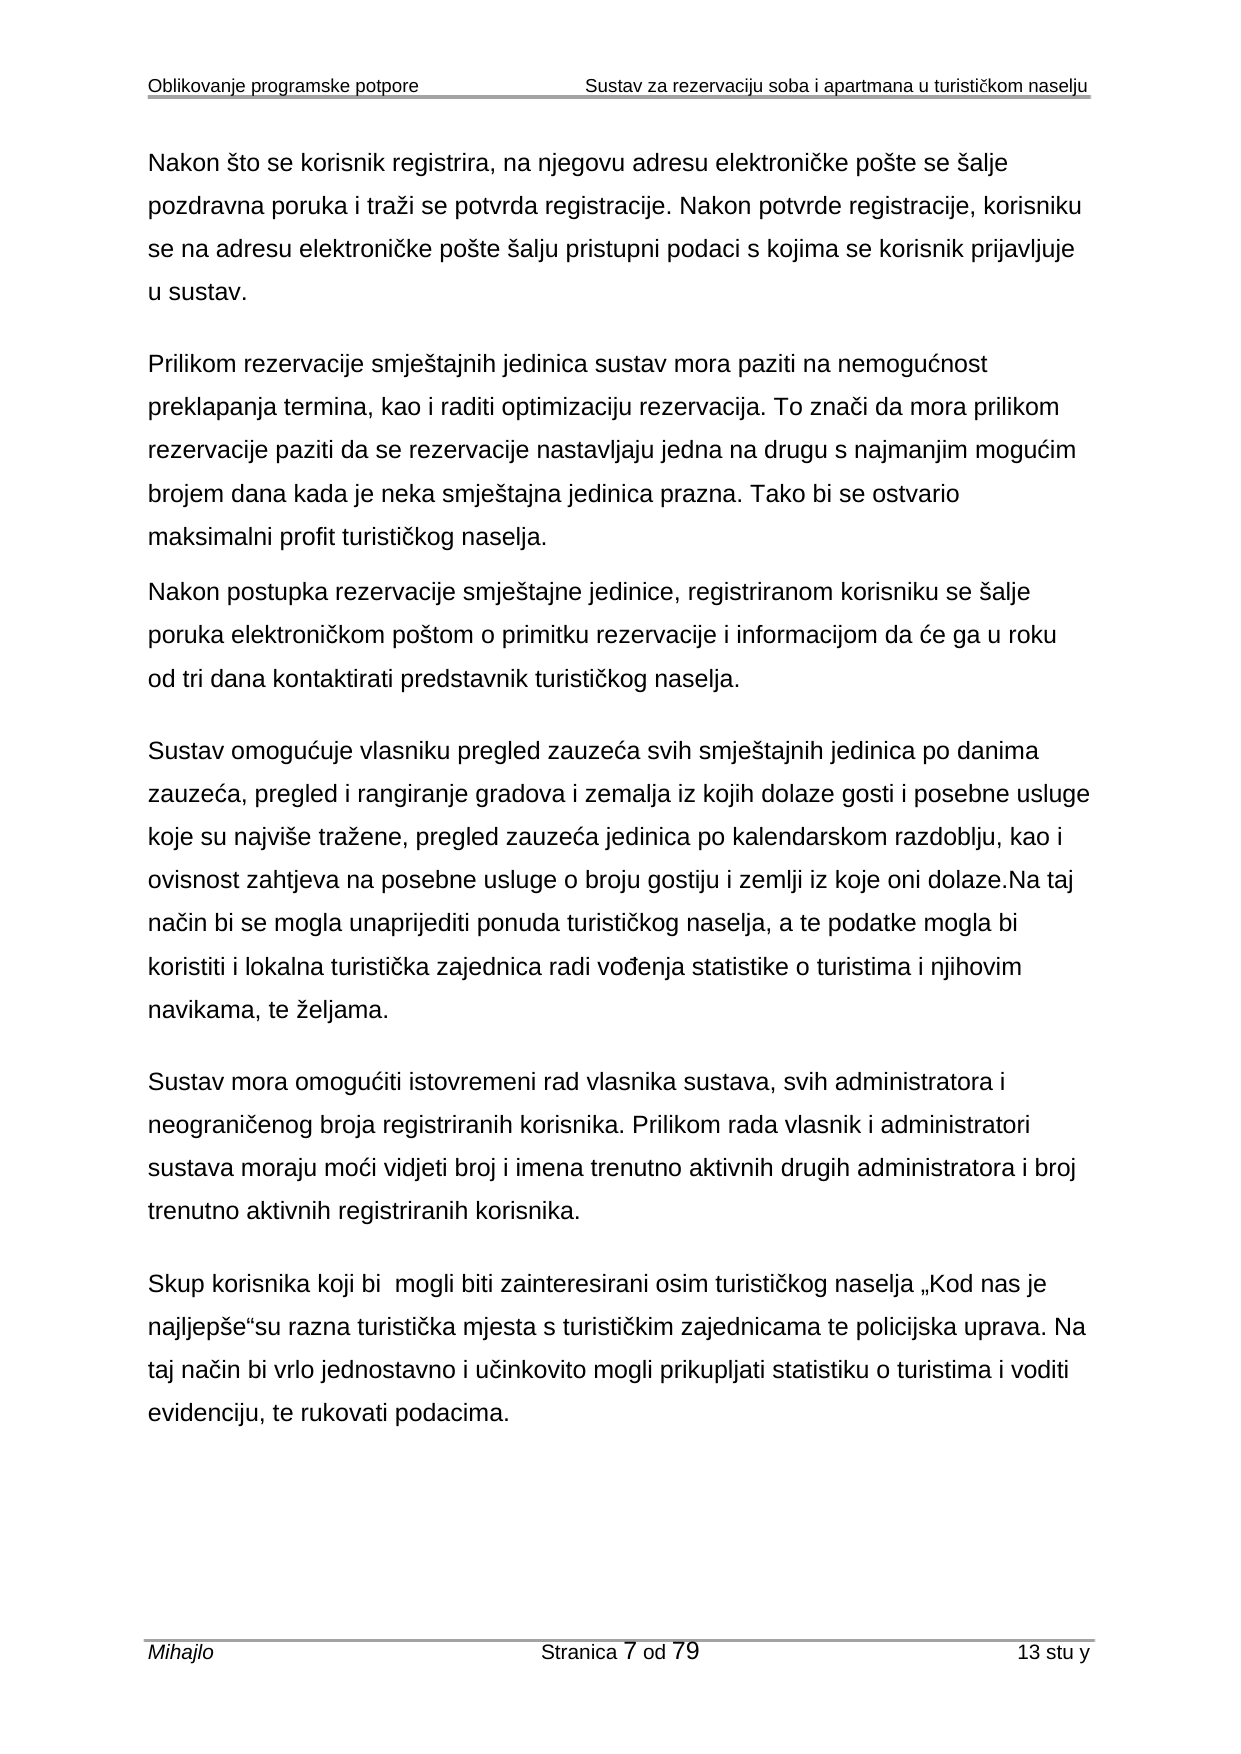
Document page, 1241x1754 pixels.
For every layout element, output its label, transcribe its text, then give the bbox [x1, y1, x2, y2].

text Sustav omogućuje vlasniku pregled zauzeća svih smještajnih jedinica po danima zauzeća, pregled i rangiranje gradova i zemalja iz kojih dolaze gosti i posebne usluge koje su najviše tražene, pregled zauzeća jedinica po kalendarskom razdoblju, kao i ovisnost zahtjeva na posebne usluge o broju gostiju i zemlji iz koje oni dolaze.Na taj način bi se mogla unaprijediti ponuda turističkog naselja, a te podatke mogla bi koristiti i lokalna turistička zajednica radi vođenja statistike o turistima i njihovim navikama, te željama. [148, 736, 1093, 1023]
text Nakon postupka rezervacije smještajne jedinice, registriranom korisniku se šalje poruka elektroničkom poštom o primitku rezervacije i informacijom da će ga u roku od tri dana kontaktirati predstavnik turističkog naselja. [148, 577, 1093, 692]
text Sustav mora omogućiti istovremeni rad vlasnika sustava, svih administratora i neograničenog broja registriranih korisnika. Prilikom rada vlasnik i administratori sustava moraju moći vidjeti broj i imena trenutno aktivnih drugih administratora i broj trenutno aktivnih registriranih korisnika. [148, 1067, 1093, 1225]
text Skup korisnika koji bi mogli biti zainteresirani osim turističkog naselja „Kod nas je najljepše“su razna turistička mjesta s turističkim zajednicama te policijska uprava. Na taj način bi vrlo jednostavno i učinkovito mogli prikupljati statistiku o turistima i voditi evidenciju, te rukovati podacima. [148, 1269, 1093, 1427]
text Nakon što se korisnik registrira, na njegovu adresu elektroničke pošte se šalje pozdravna poruka i traži se potvrda registracije. Nakon potvrde registracije, korisniku se na adresu elektroničke pošte šalju pristupni podaci s kojima se korisnik prijavljuje u sustav. [148, 148, 1093, 306]
text Prilikom rezervacije smještajnih jedinica sustav mora paziti na nemogućnost preklapanja termina, kao i raditi optimizaciju rezervacija. To znači da mora prilikom rezervacije paziti da se rezervacije nastavljaju jedna na drugu s najmanjim mogućim brojem dana kada je neka smještajna jedinica prazna. Tako bi se ostvario maksimalni profit turističkog naselja. [148, 349, 1093, 551]
picture [147, 95, 1092, 99]
